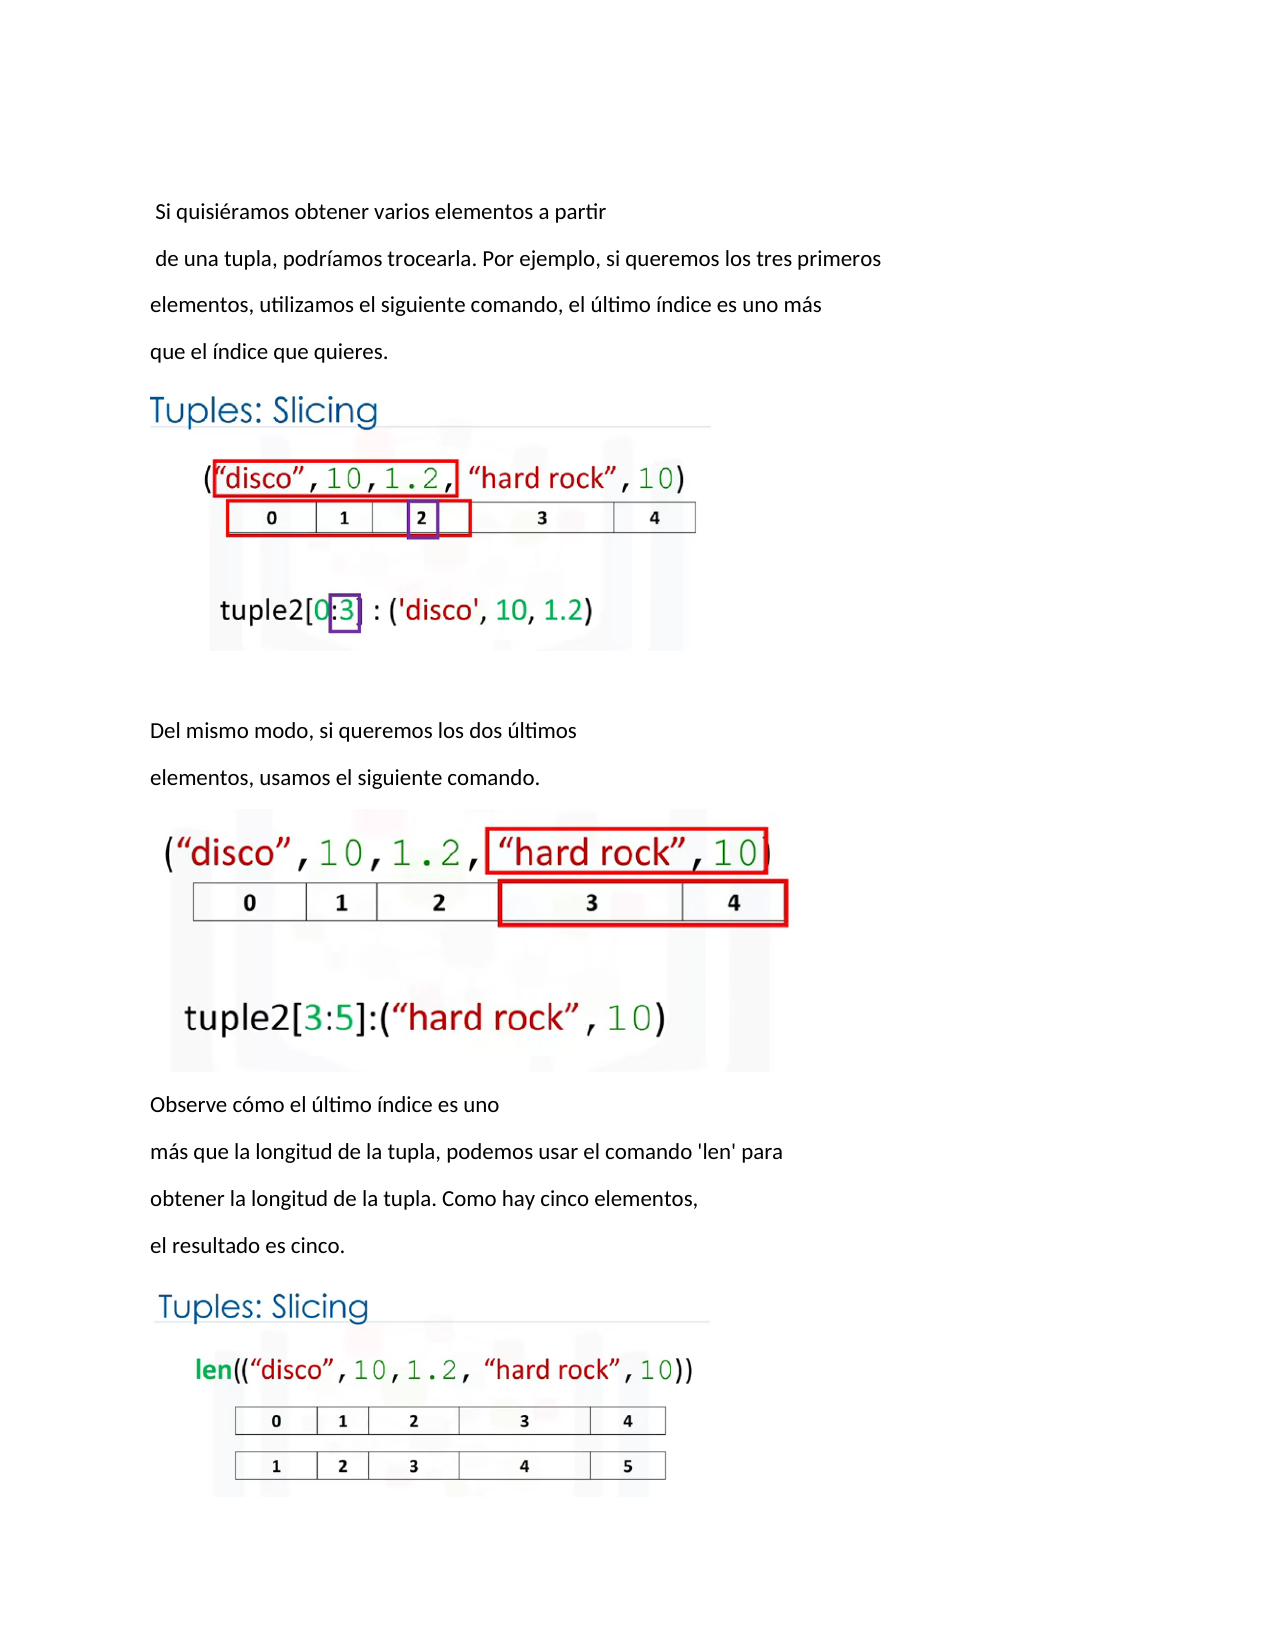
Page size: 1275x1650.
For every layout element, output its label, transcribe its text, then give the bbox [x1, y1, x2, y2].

text elementos, utilizamos el siguiente comando, el último índice es uno más [150, 291, 1125, 319]
picture [150, 384, 711, 651]
text elementos, usamos el siguiente comando. [150, 763, 1125, 791]
text obtener la longitud de la tupla. Como hay cinco elementos, [150, 1184, 1125, 1212]
text el resultado es cinco. [150, 1231, 1125, 1259]
text Observe cómo el último índice es uno [150, 1090, 1125, 1118]
text que el índice que quieres. [150, 337, 1125, 366]
text más que la longitud de la tupla, podemos usar el comando 'len' para [150, 1137, 1125, 1165]
text Del mismo modo, si queremos los dos últimos [150, 716, 1125, 744]
text de una tupla, podríamos trocearla. Por ejemplo, si queremos los tres primeros [150, 244, 1125, 272]
text Si quisiéramos obtener varios elementos a partir [150, 197, 1125, 225]
picture [150, 1277, 724, 1497]
picture [150, 809, 829, 1072]
